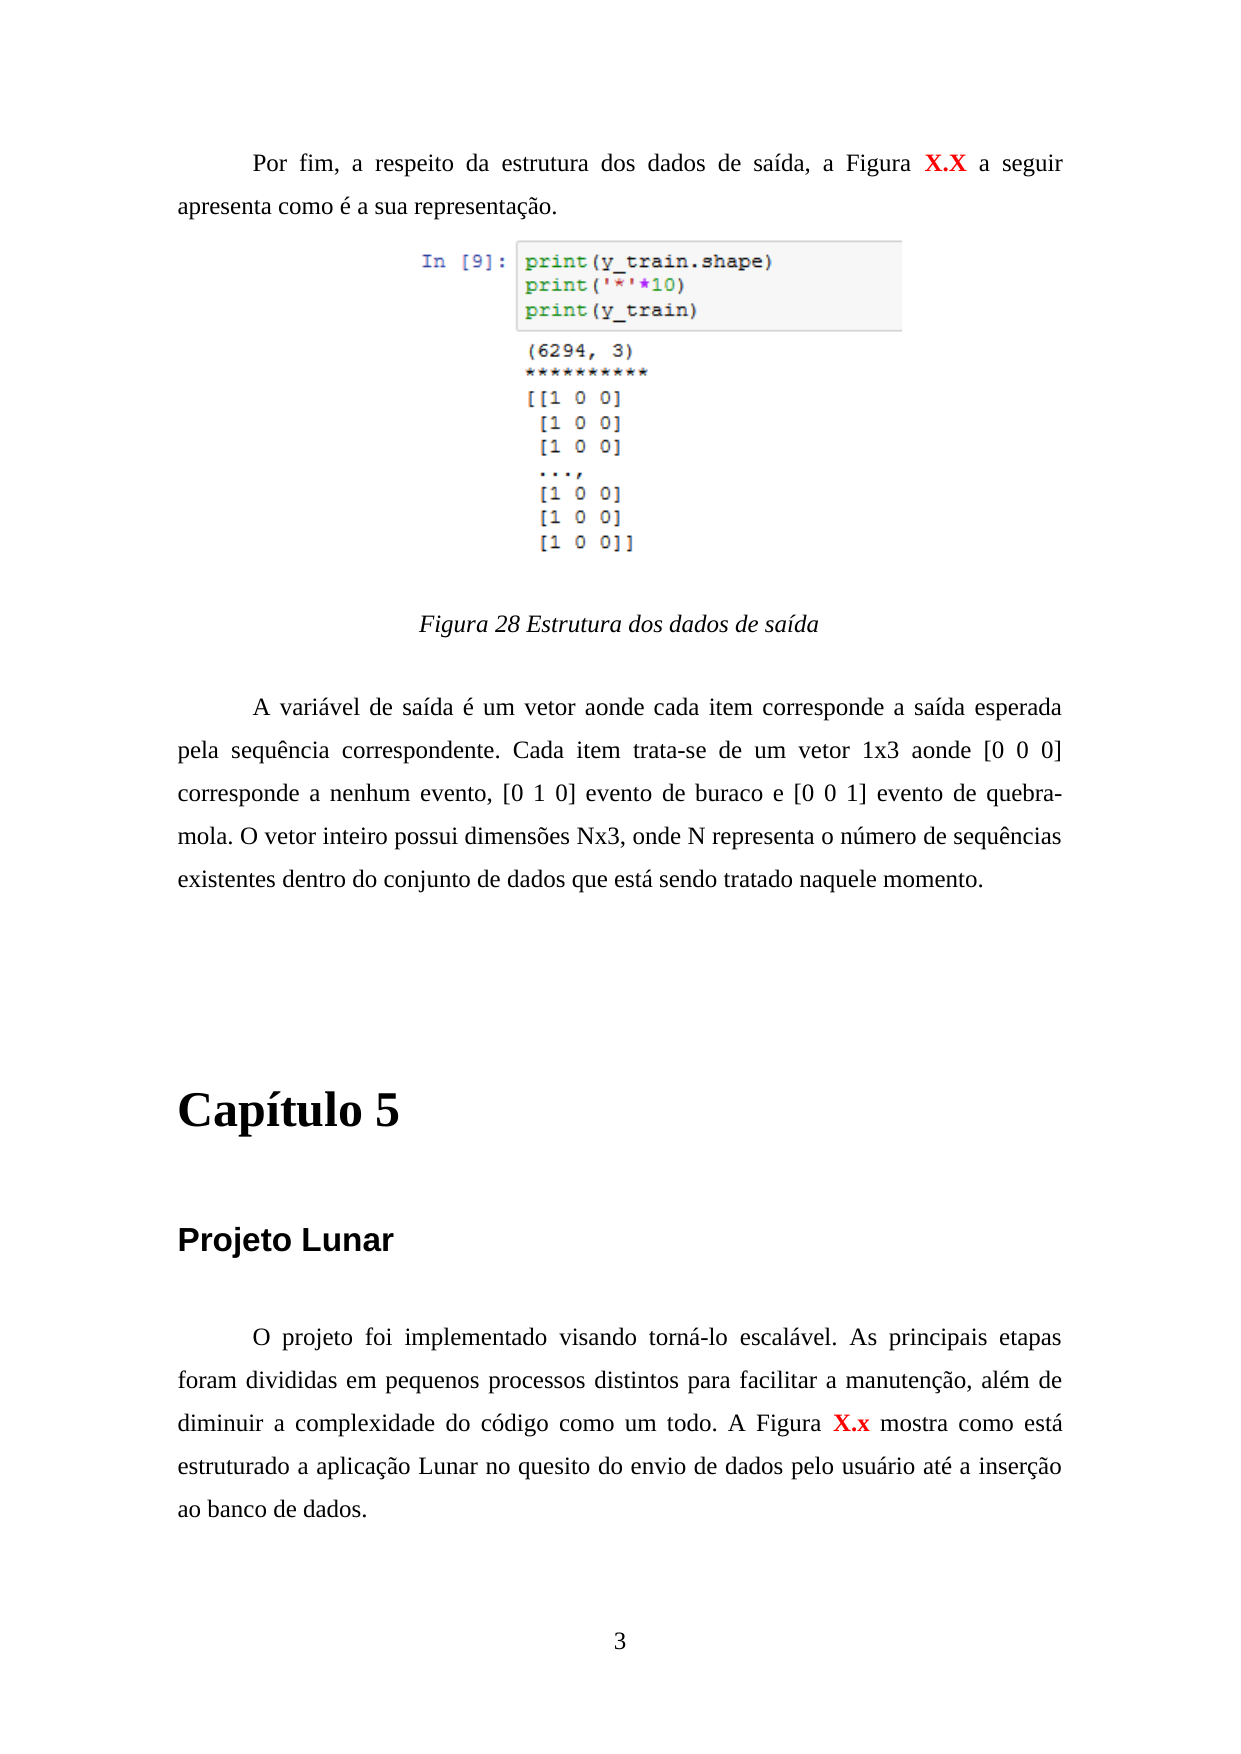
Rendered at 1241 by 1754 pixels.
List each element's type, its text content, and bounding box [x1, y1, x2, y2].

subtitle Projeto Lunar [177, 1220, 1063, 1258]
text Por fim, a respeito da estrutura dos dados de saída, a Figura X.X a seguir apresenta como é a sua representação. [177, 148, 1063, 219]
text A variável de saída é um vetor aonde cada item corresponde a saída esperada pela sequência correspondente. Cada item trata-se de um vetor 1x3 aonde [0 0 0] corresponde a nenhum evento, [0 1 0] evento de buraco e [0 0 1] evento de quebra-mola. O vetor inteiro possui dimensões Nx3, onde N representa o número de sequências existentes dentro do conjunto de dados que está sendo tratado naquele momento. [177, 692, 1063, 893]
text Capítulo 5 [177, 1080, 1063, 1137]
text Figura 28 Estrutura dos dados de saída [177, 609, 1063, 638]
picture [413, 233, 903, 583]
text O projeto foi implementado visando torná-lo escalável. As principais etapas foram divididas em pequenos processos distintos para facilitar a manutenção, além de diminuir a complexidade do código como um todo. A Figura X.x mostra como está estruturado a aplicação Lunar no quesito do envio de dados pelo usuário até a inserção ao banco de dados. [177, 1322, 1063, 1523]
